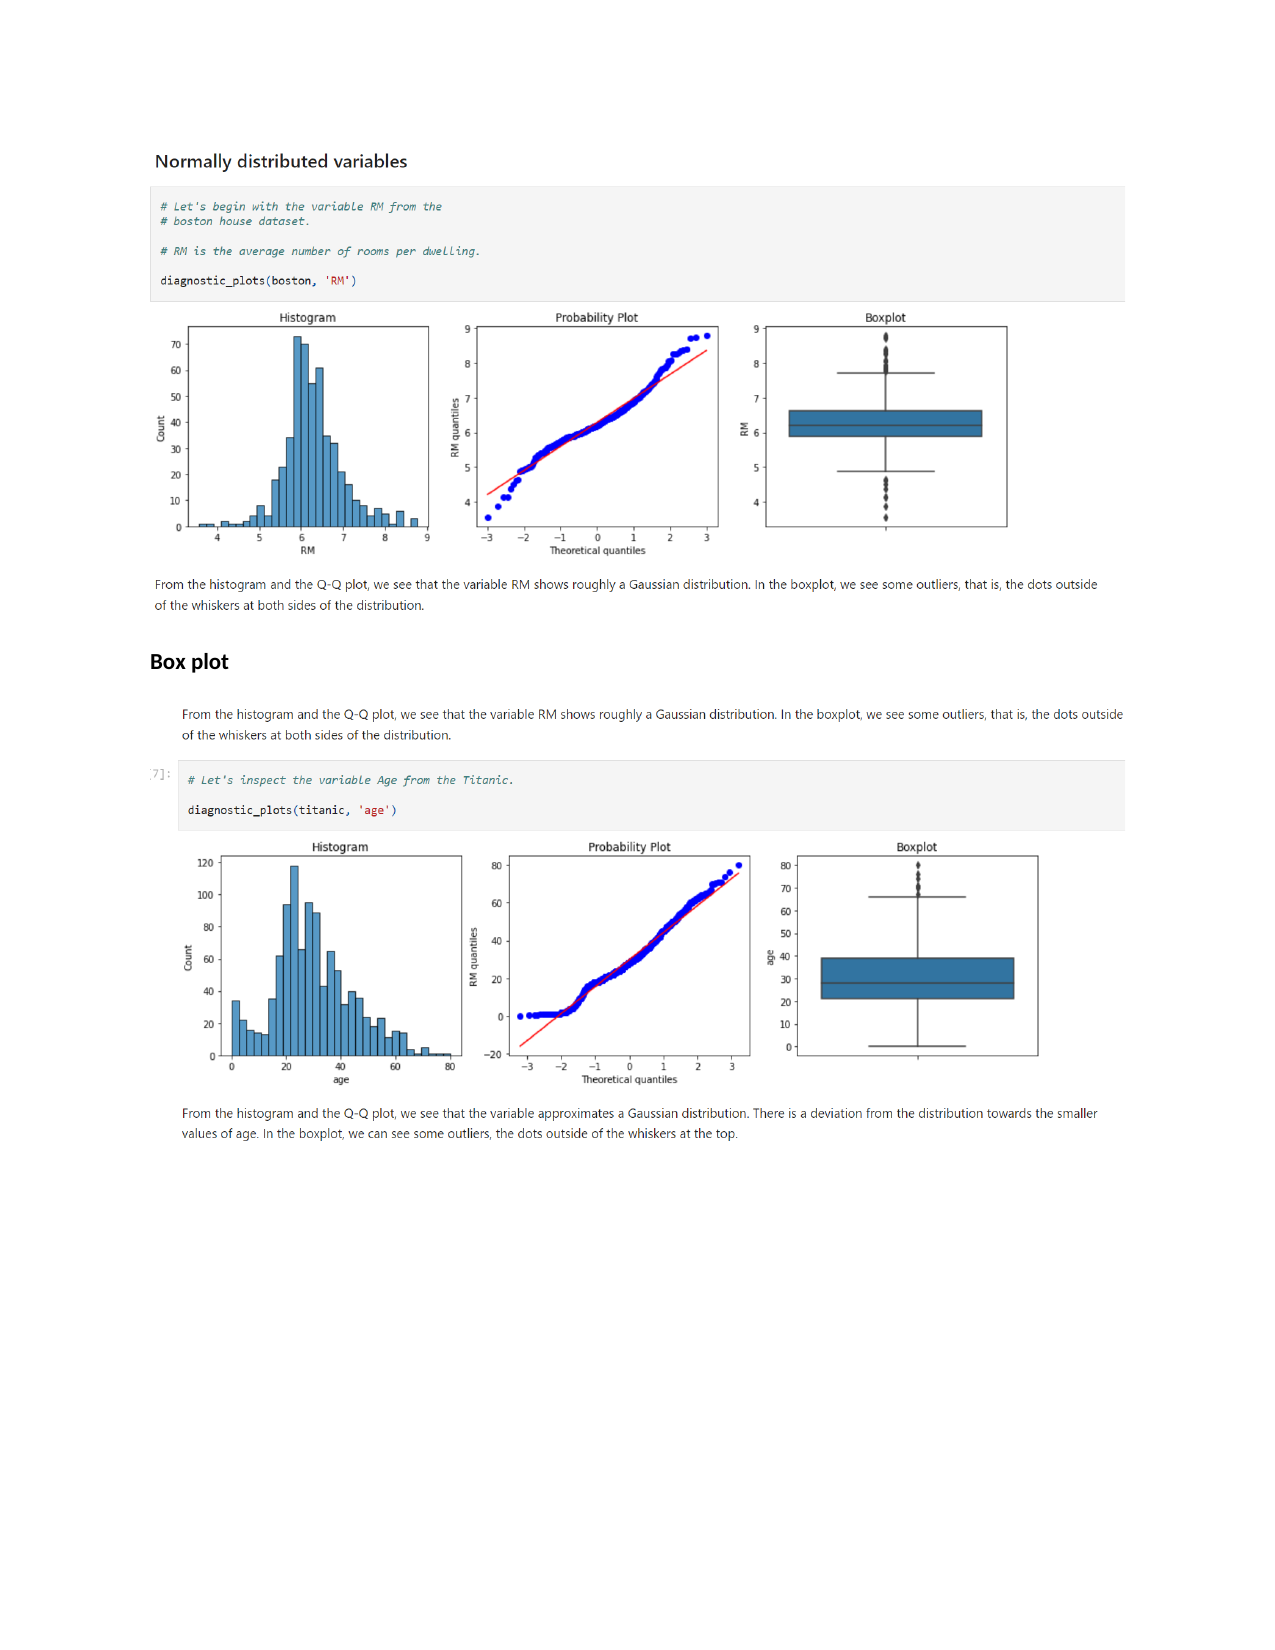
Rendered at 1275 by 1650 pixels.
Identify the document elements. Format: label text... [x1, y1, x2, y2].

text Box plot [150, 647, 1125, 676]
picture [150, 694, 1125, 1156]
picture [150, 150, 1125, 629]
